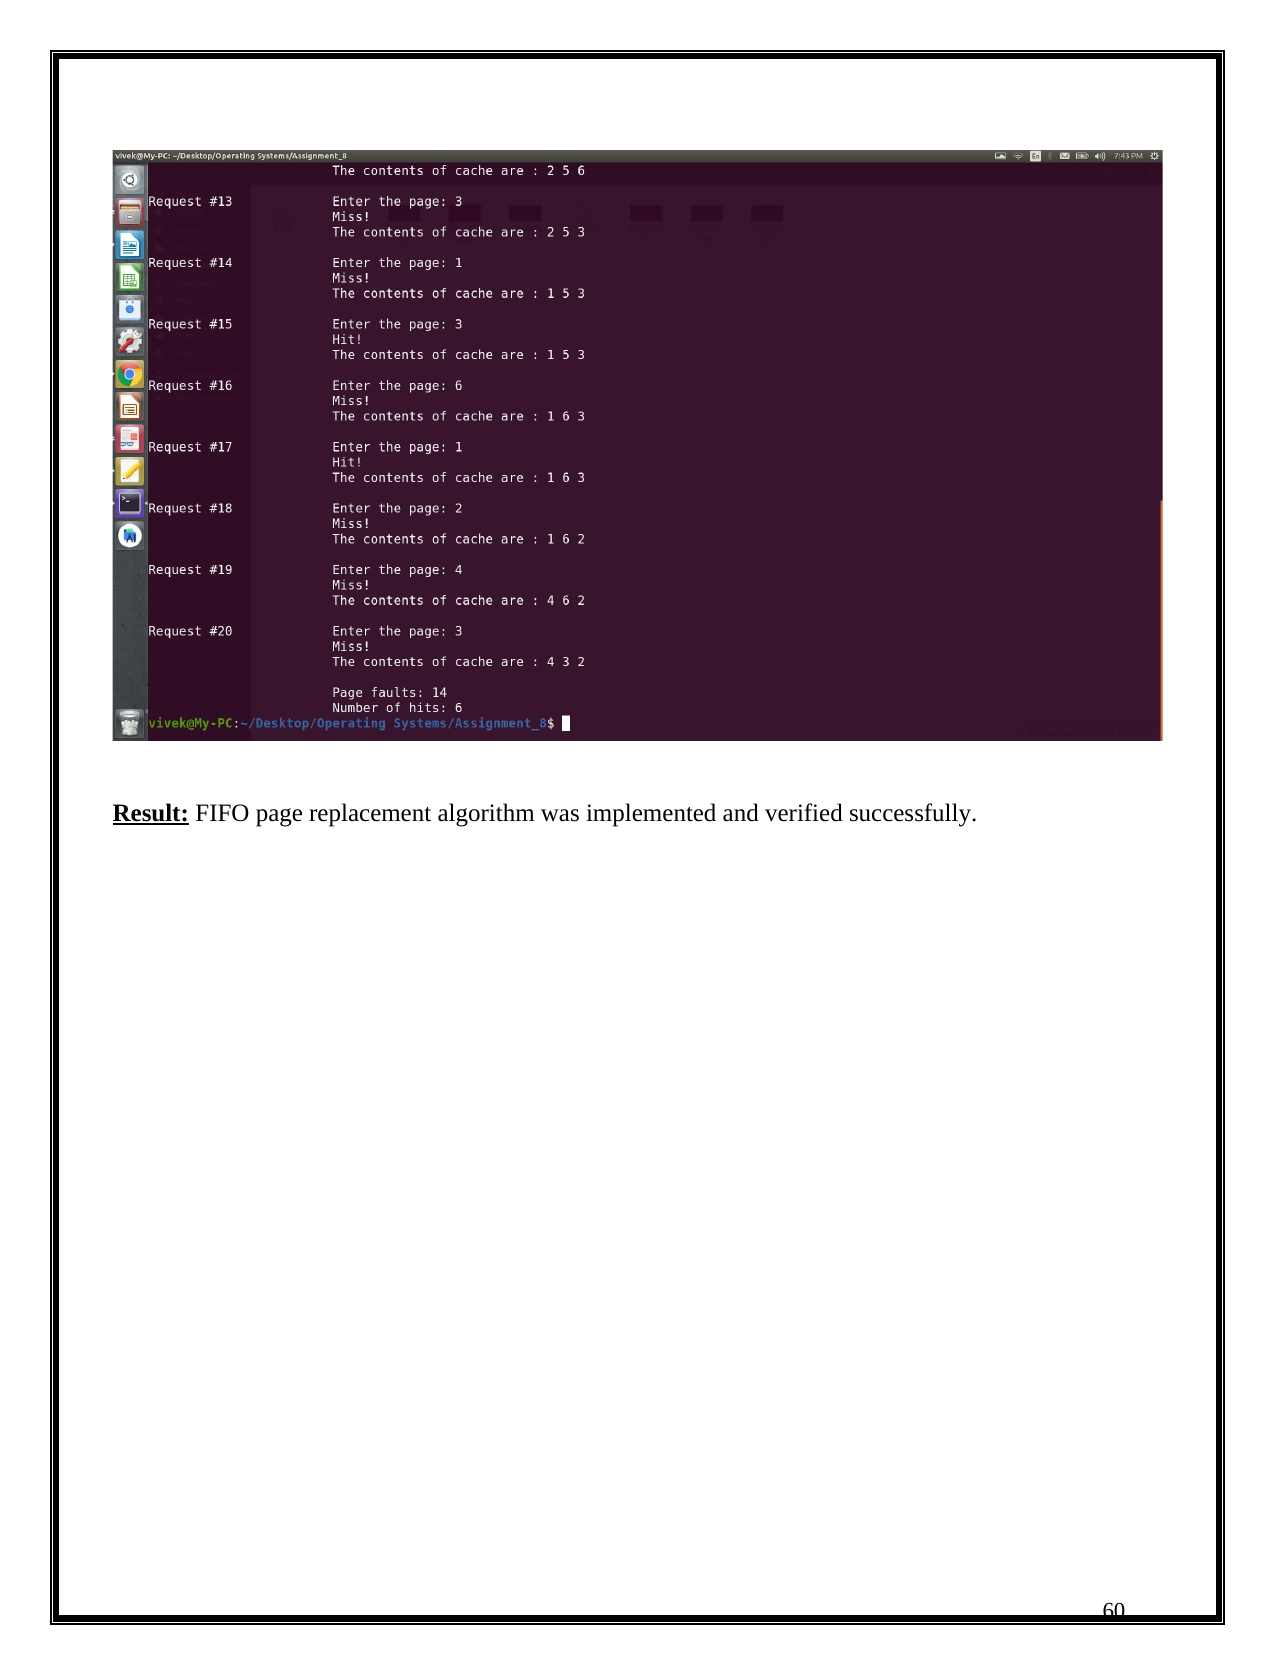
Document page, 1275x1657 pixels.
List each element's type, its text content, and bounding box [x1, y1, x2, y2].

picture [112, 150, 1163, 741]
text Result: FIFO page replacement algorithm was implemented and verified successfully. [112, 798, 1162, 827]
